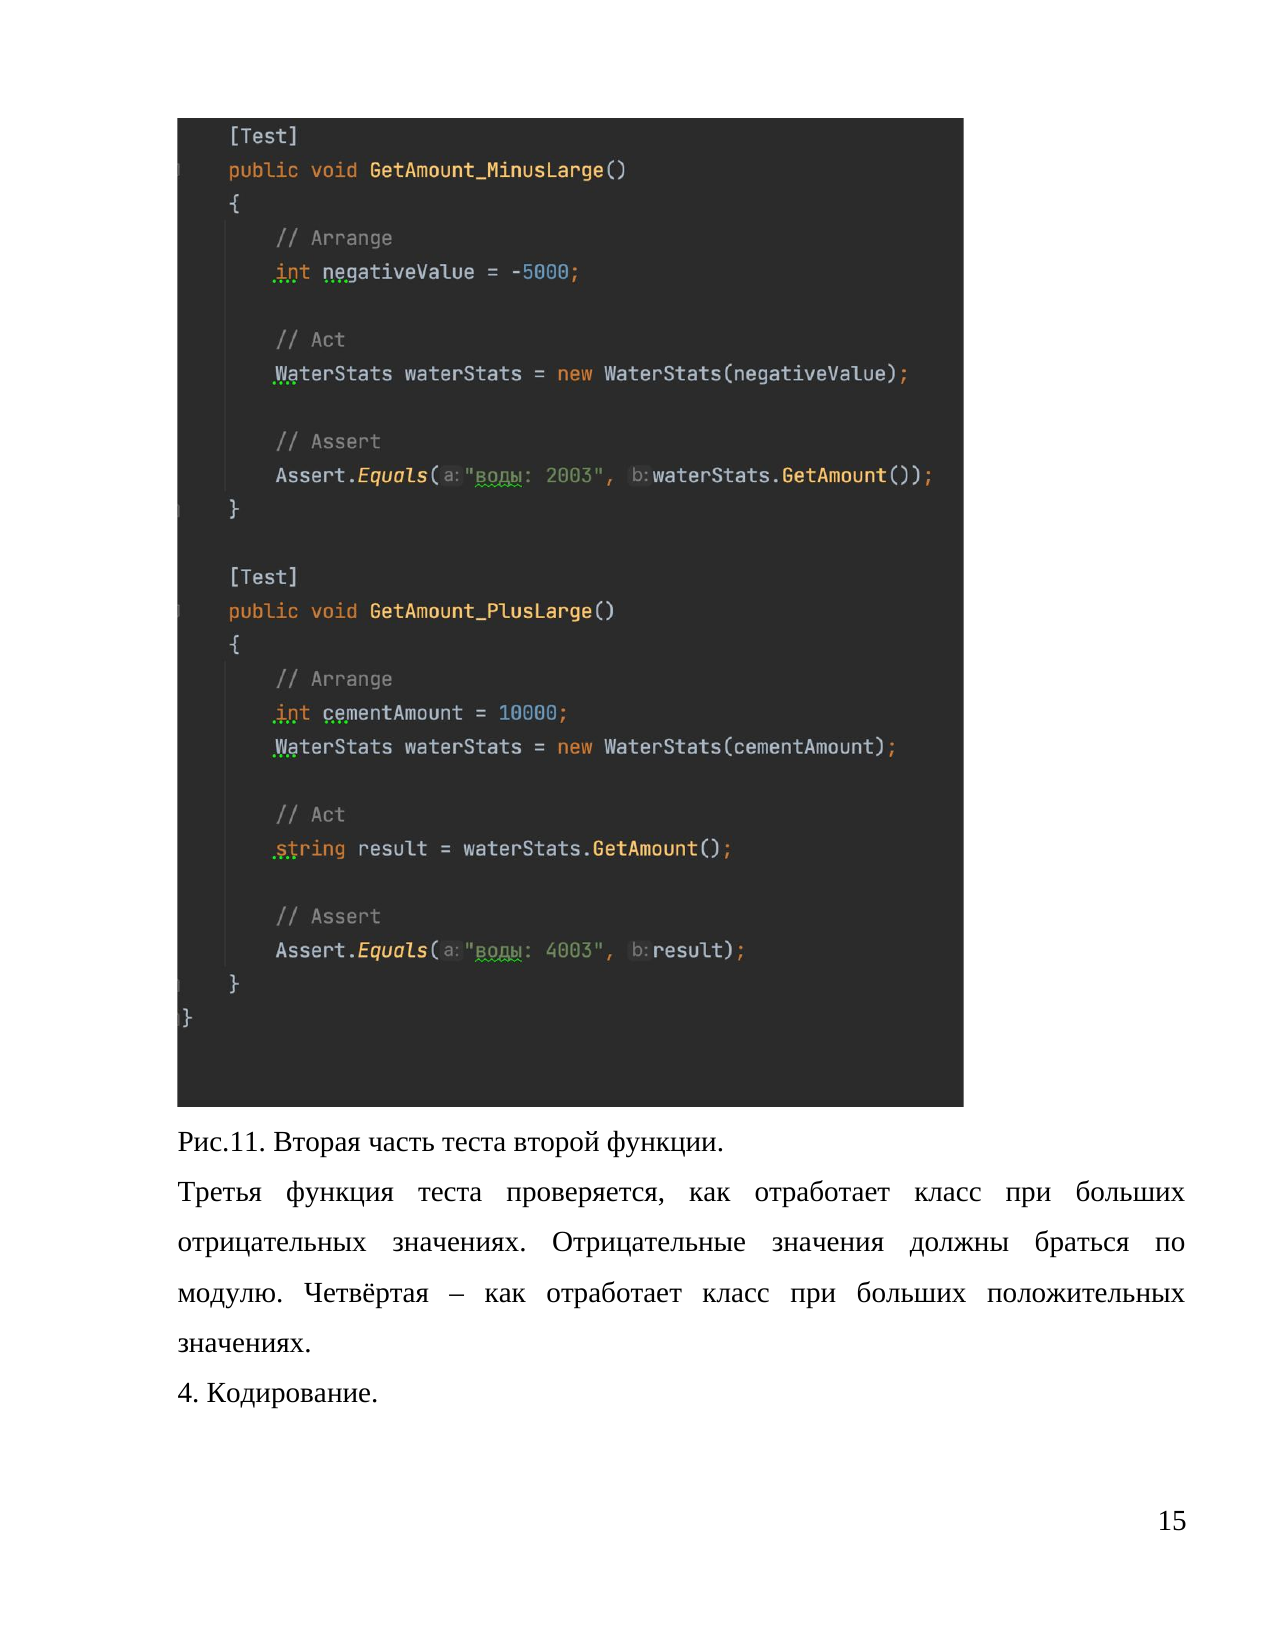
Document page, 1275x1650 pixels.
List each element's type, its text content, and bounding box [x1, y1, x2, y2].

text Рис.11. Вторая часть теста второй функции. [177, 1124, 1186, 1157]
subtitle 4. Кодирование. [177, 1375, 1186, 1409]
text Третья функция теста проверяется, как отработает класс при больших отрицательных значениях. Отрицательные значения должны браться по модулю. Четвёртая – как отработает класс при больших положительных значениях. [177, 1174, 1186, 1358]
picture [177, 118, 964, 1107]
